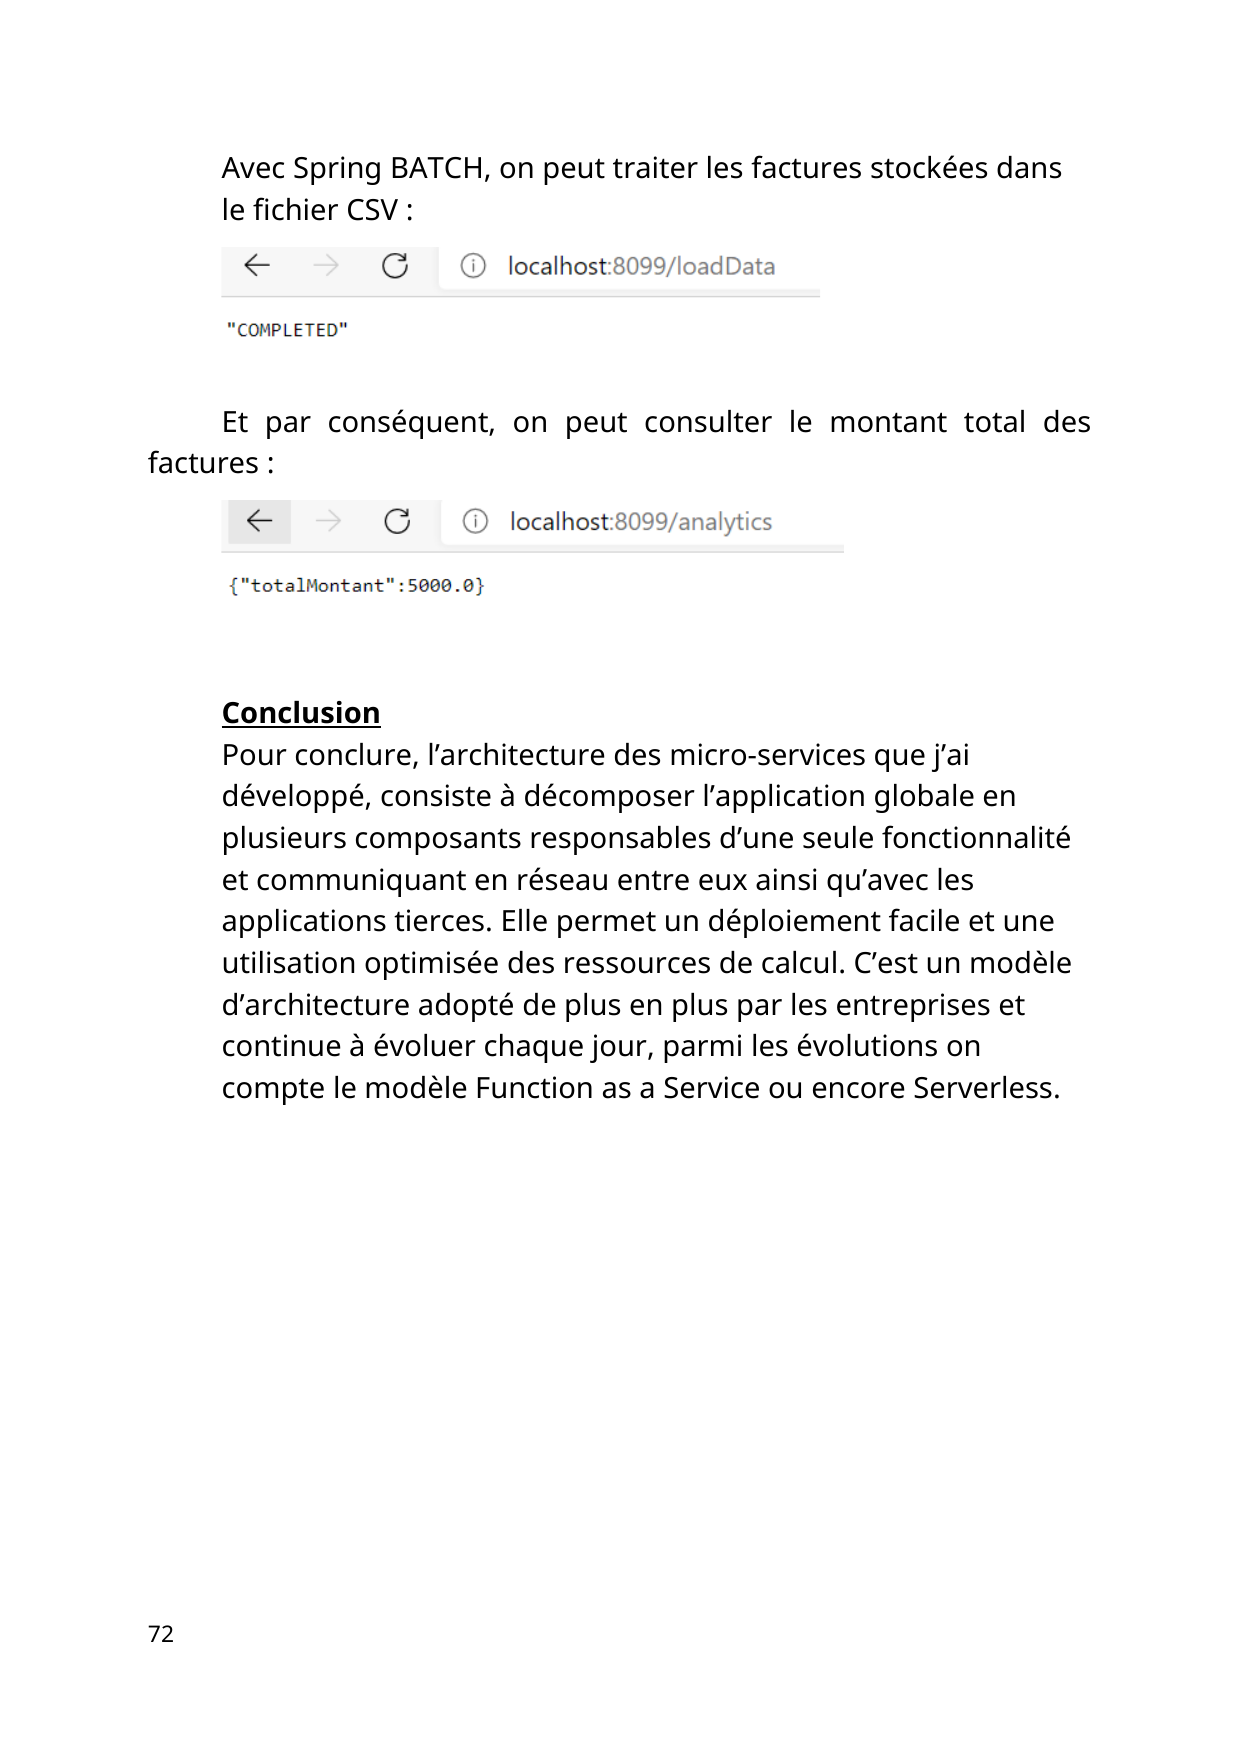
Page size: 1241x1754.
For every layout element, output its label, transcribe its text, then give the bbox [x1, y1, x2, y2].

text Avec Spring BATCH, on peut traiter les factures stockées dans le fichier CSV : [221, 148, 1093, 229]
picture [221, 500, 844, 666]
picture [221, 247, 821, 383]
text Et par conséquent, on peut consulter le montant total des factures : [148, 401, 1093, 482]
subtitle Conclusion [148, 692, 1093, 732]
text Pour conclure, l’architecture des micro-services que j’ai développé, consiste à décomposer l’application globale en plusieurs composants responsables d’une seule fonctionnalité et communiquant en réseau entre eux ainsi qu’avec les applications tierces. Elle permet un déploiement facile et une utilisation optimisée des ressources de calcul. C’est un modèle d’architecture adopté de plus en plus par les entreprises et continue à évoluer chaque jour, parmi les évolutions on compte le modèle Function as a Service ou encore Serverless. [221, 734, 1093, 1107]
